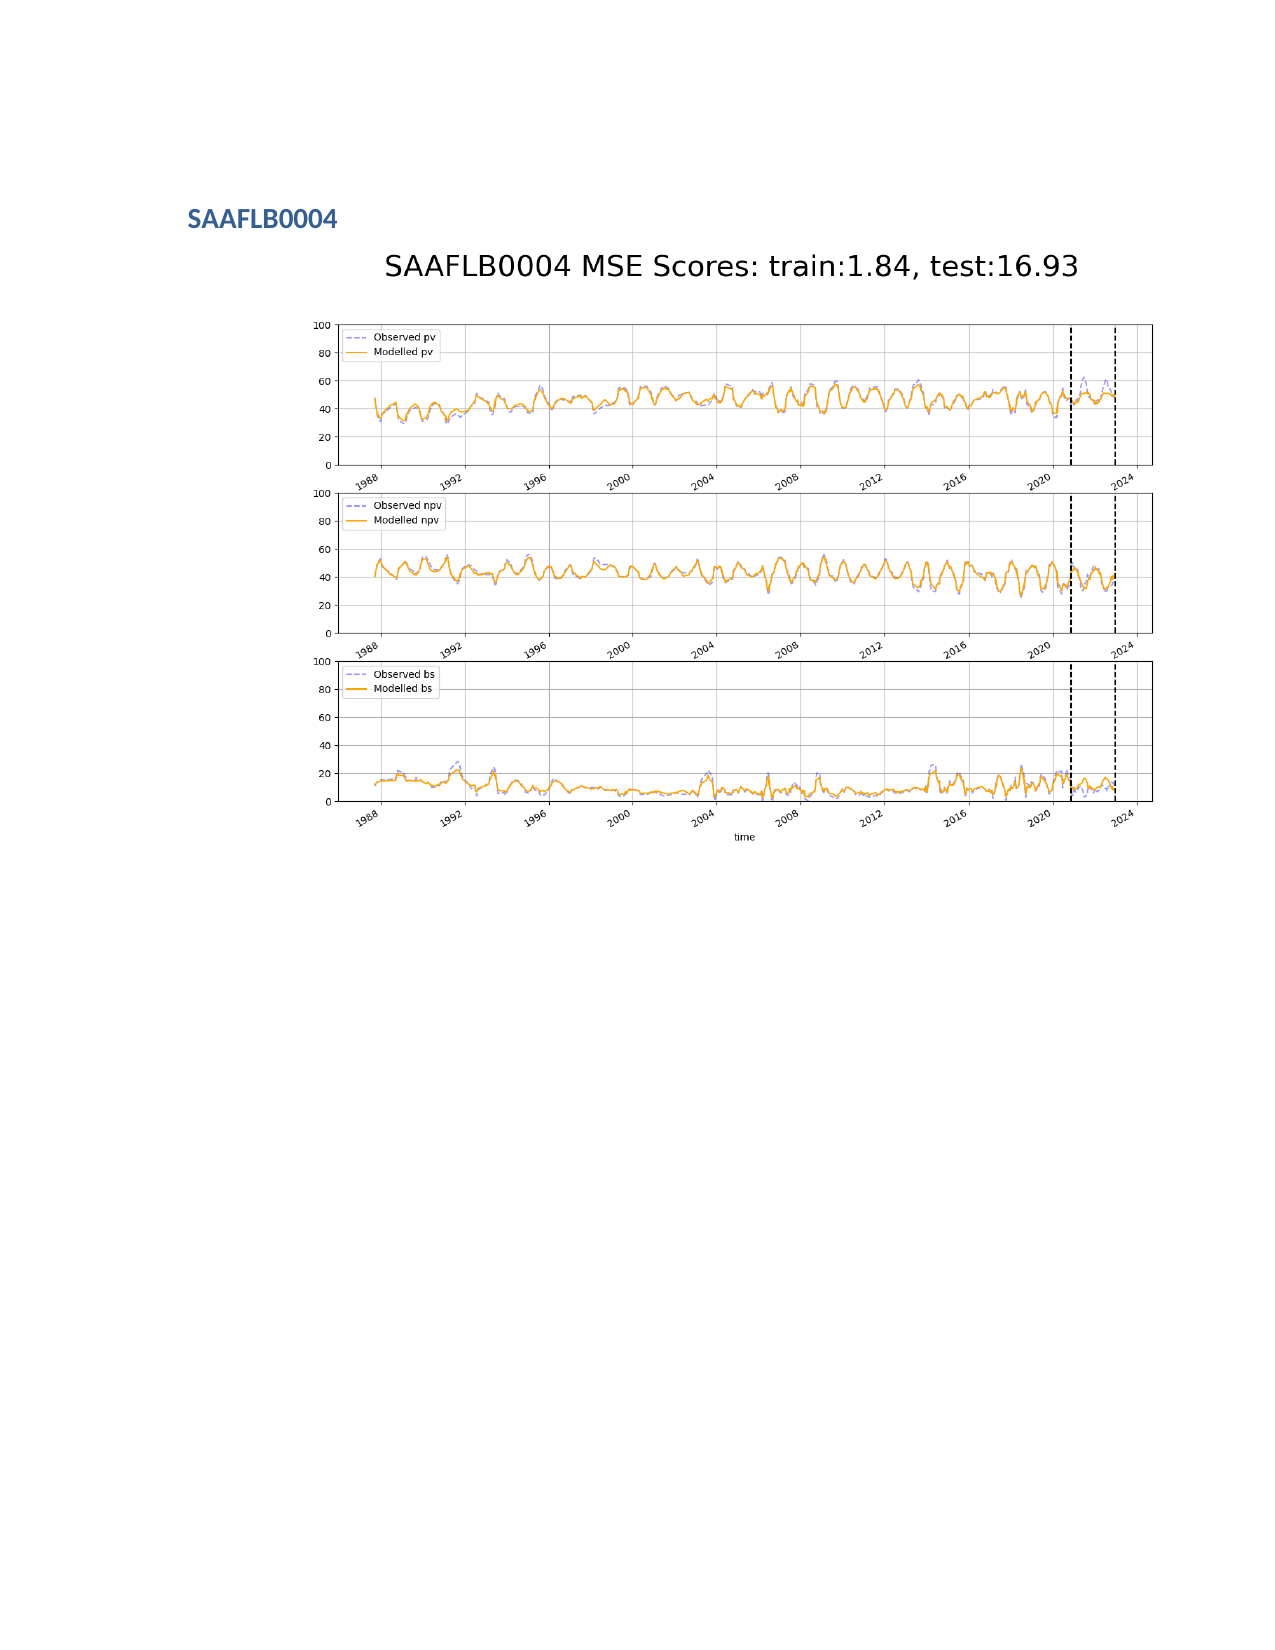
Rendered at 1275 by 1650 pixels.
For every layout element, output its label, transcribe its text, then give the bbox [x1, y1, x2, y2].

picture [206, 241, 1257, 941]
subtitle SAAFLB0004 [187, 200, 1087, 236]
